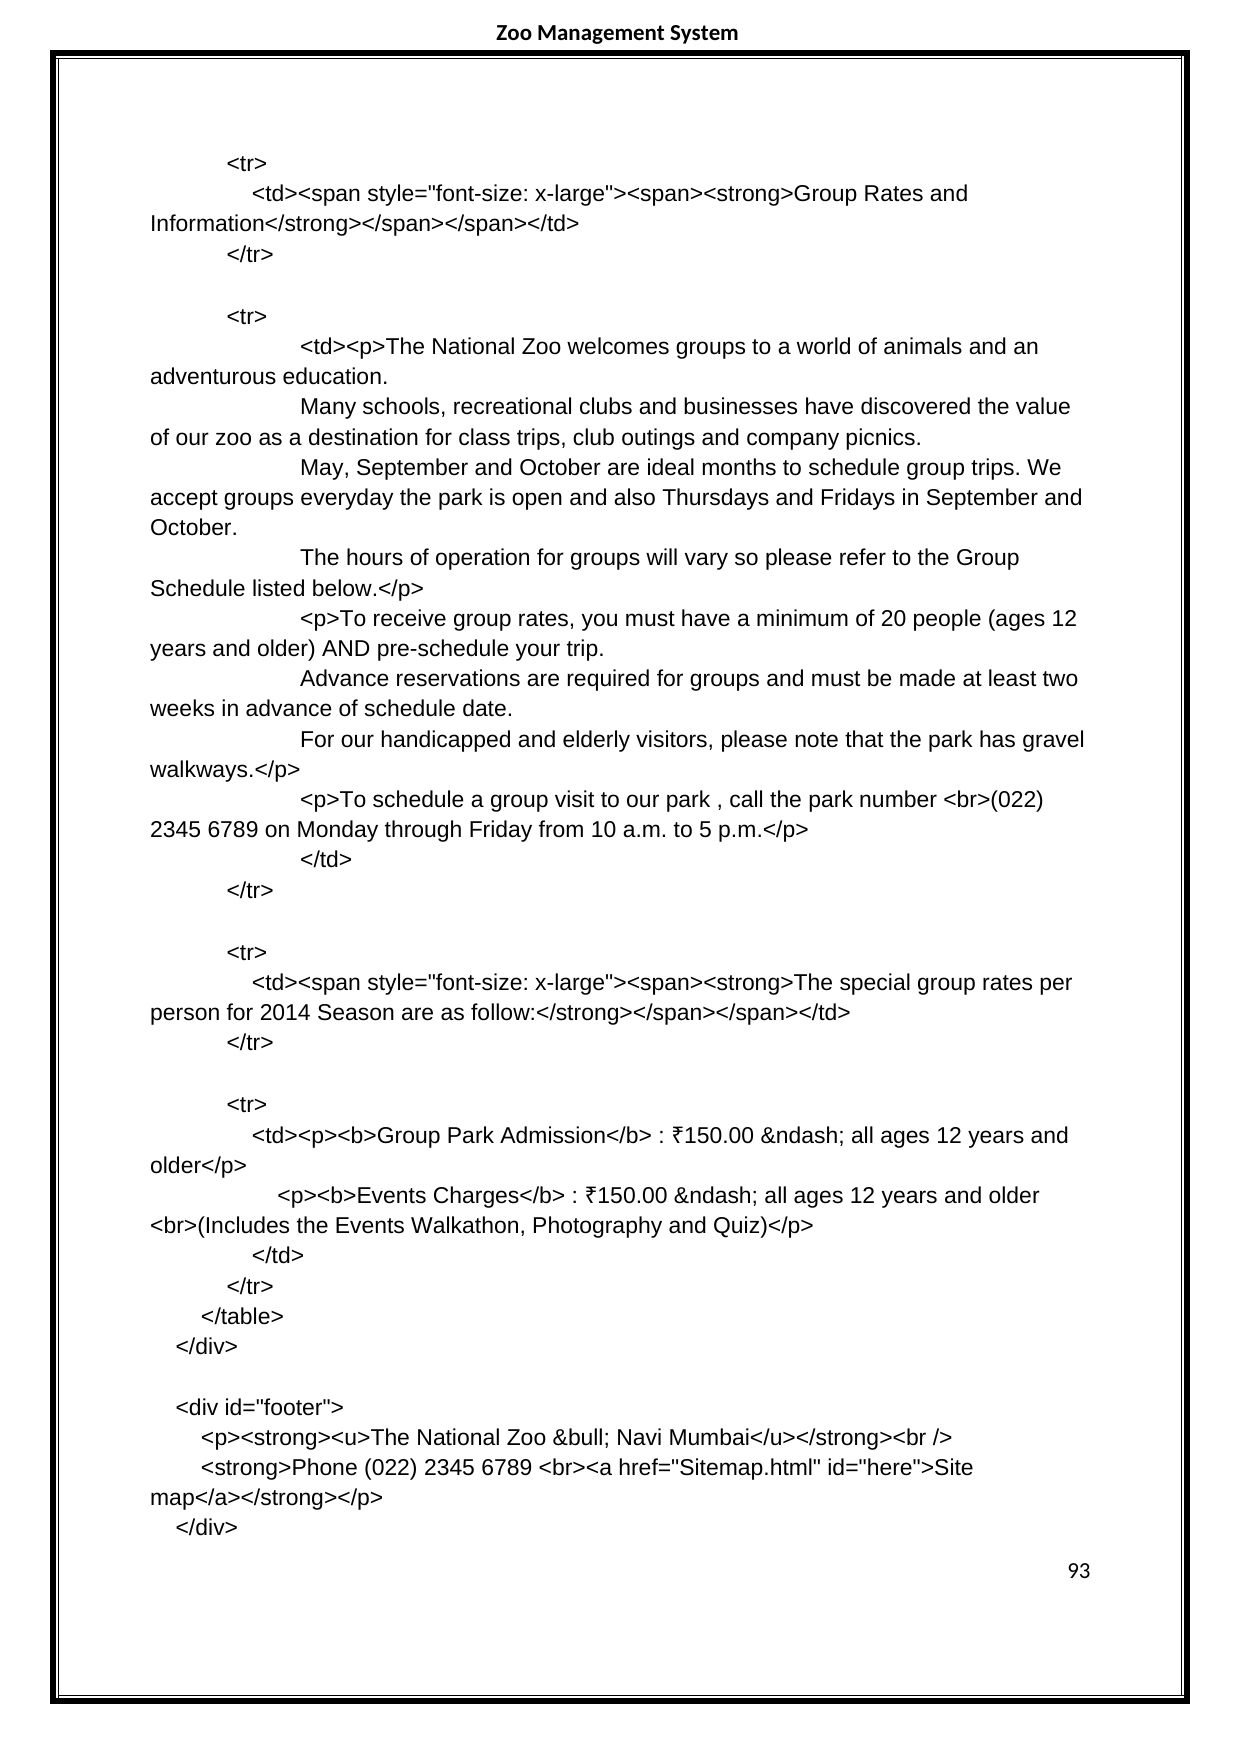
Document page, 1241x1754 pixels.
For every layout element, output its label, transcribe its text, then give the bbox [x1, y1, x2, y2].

text <tr> [150, 303, 1090, 329]
text For our handicapped and elderly visitors, please note that the park has gravel walkways.</p> [150, 726, 1090, 782]
text <td><span style="font-size: x-large"><span><strong>Group Rates and Information</strong></span></span></td> [150, 180, 1090, 237]
text </tr> [150, 1029, 1090, 1056]
text <p>To schedule a group visit to our park , call the park number <br>(022) 2345 6789 on Monday through Friday from 10 a.m. to 5 p.m.</p> [150, 786, 1090, 843]
text <tr> [150, 150, 1090, 176]
text </div> [150, 1333, 1090, 1359]
text <p>To receive group rates, you must have a minimum of 20 people (ages 12 years and older) AND pre-schedule your trip. [150, 605, 1090, 661]
text <strong>Phone (022) 2345 6789 <br><a href="Sitemap.html" id="here">Site map</a></strong></p> [150, 1454, 1090, 1511]
text </table> [150, 1303, 1090, 1329]
text May, September and October are ideal months to schedule group trips. We accept groups everyday the park is open and also Thursdays and Fridays in September and October. [150, 454, 1090, 541]
text </tr> [150, 1273, 1090, 1299]
text </tr> [150, 241, 1090, 267]
text <tr> [150, 1091, 1090, 1118]
text The hours of operation for groups will vary so please refer to the Group Schedule listed below.</p> [150, 544, 1090, 601]
text <td><p><b>Group Park Admission</b> : ₹150.00 &ndash; all ages 12 years and older</p> [150, 1122, 1090, 1178]
text </td> [150, 846, 1090, 873]
text <tr> [150, 939, 1090, 965]
text Many schools, recreational clubs and businesses have discovered the value of our zoo as a destination for class trips, club outings and company picnics. [150, 393, 1090, 450]
text </tr> [150, 877, 1090, 903]
text </td> [150, 1242, 1090, 1269]
text <div id="footer"> [150, 1393, 1090, 1420]
text <td><p>The National Zoo welcomes groups to a world of animals and an adventurous education. [150, 333, 1090, 389]
text Advance reservations are required for groups and must be made at least two weeks in advance of schedule date. [150, 665, 1090, 722]
text <td><span style="font-size: x-large"><span><strong>The special group rates per person for 2014 Season are as follow:</strong></span></span></td> [150, 969, 1090, 1026]
text <p><b>Events Charges</b> : ₹150.00 &ndash; all ages 12 years and older <br>(Includes the Events Walkathon, Photography and Quiz)</p> [150, 1182, 1090, 1239]
text <p><strong><u>The National Zoo &bull; Navi Mumbai</u></strong><br /> [150, 1424, 1090, 1450]
text </div> [150, 1514, 1090, 1541]
